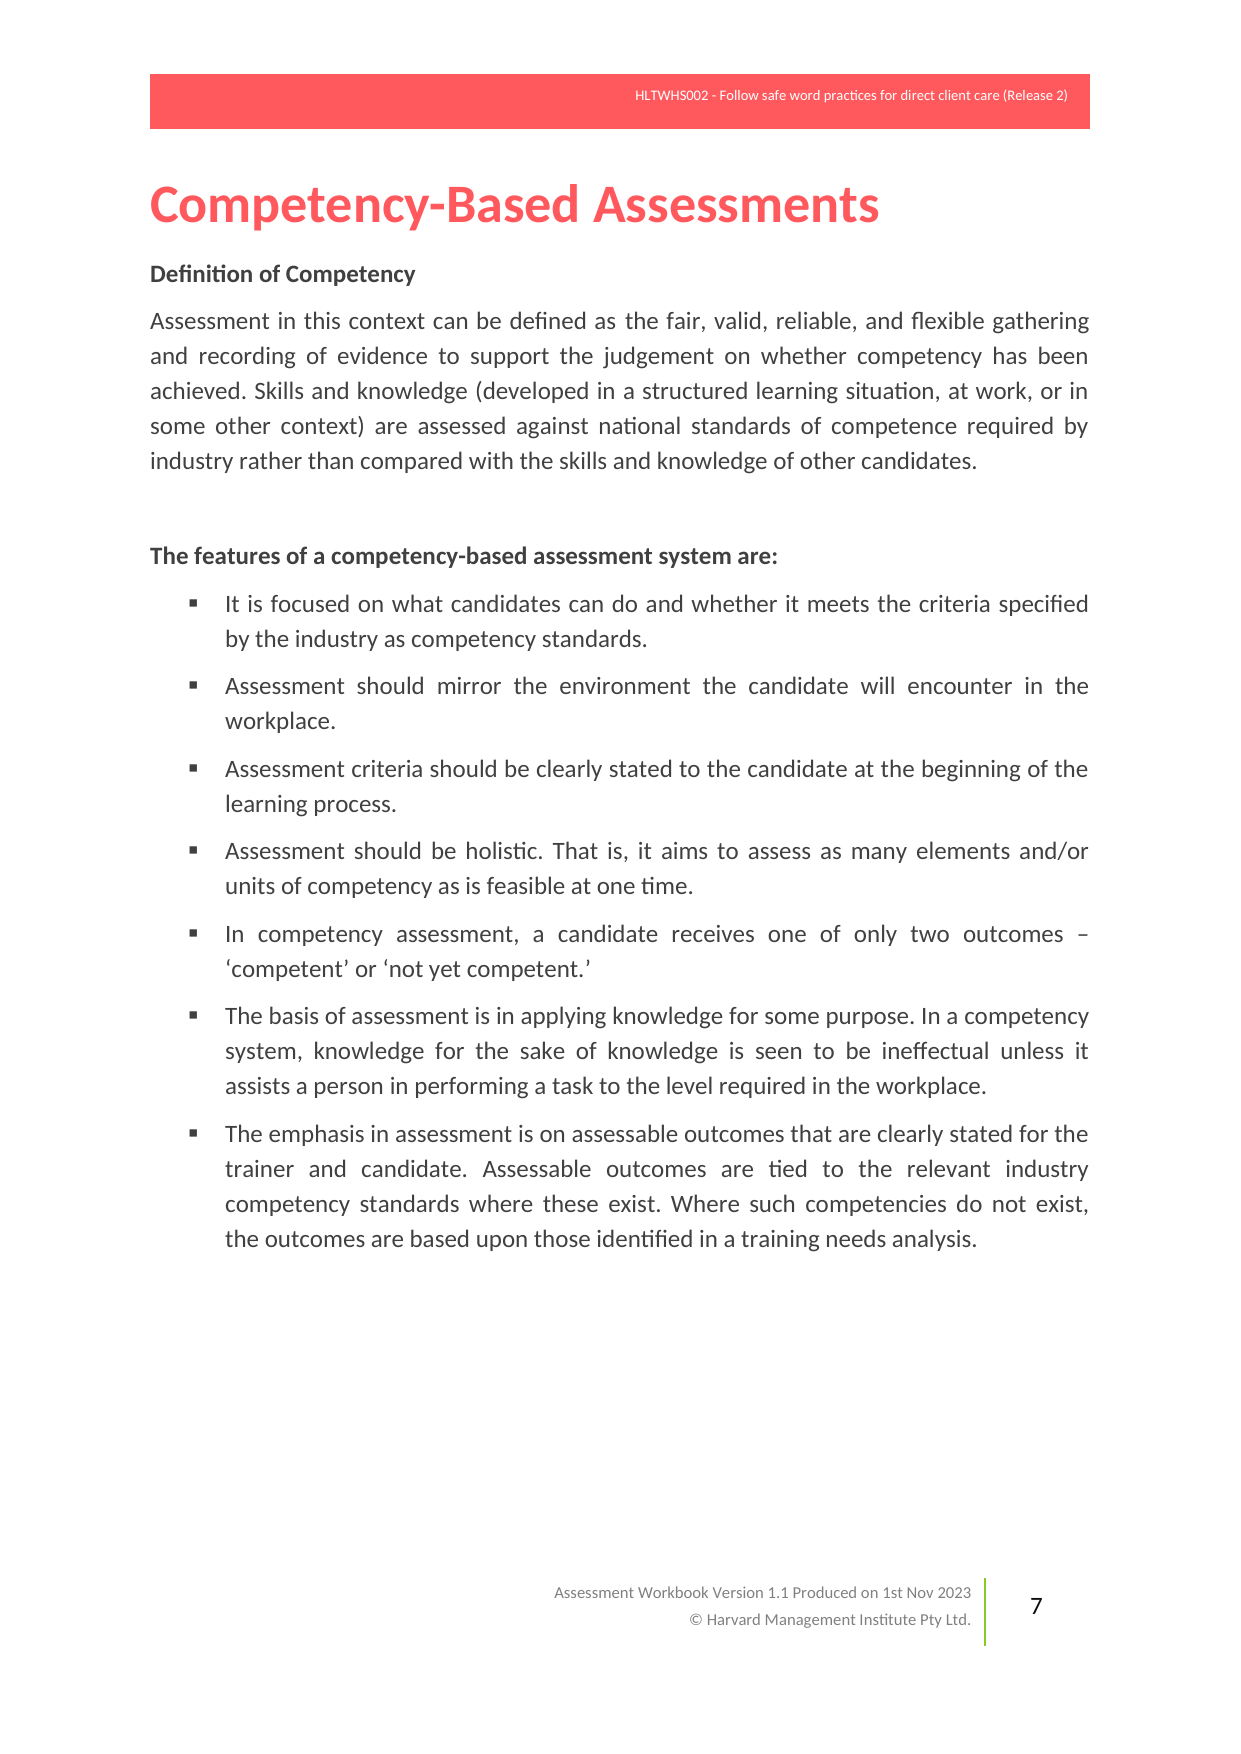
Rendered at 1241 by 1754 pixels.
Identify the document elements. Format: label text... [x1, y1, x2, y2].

list The basis of assessment is in applying knowledge for some purpose. In a competency system, knowledge for the sake of knowledge is seen to be ineffectual unless it assists a person in performing a task to the level required in the workplace. [187, 1000, 1090, 1101]
list Assessment criteria should be clearly stated to the candidate at the beginning of the learning process. [187, 753, 1090, 818]
list The emphasis in assessment is on assessable outcomes that are clearly stated for the trainer and candidate. Assessable outcomes are tied to the relevant industry competency standards where these exist. Where such competencies do not exist, the outcomes are based upon those identified in a training needs analysis. [187, 1118, 1090, 1253]
list Assessment should be holistic. That is, it aims to assess as many elements and/or units of competency as is feasible at one time. [187, 835, 1090, 901]
list In competency assessment, a candidate receives one of only two outcomes – ‘competent’ or ‘not yet competent.’ [187, 918, 1090, 983]
subtitle Competency-Based Assessments [150, 169, 1090, 236]
text Definition of Competency [150, 258, 1090, 288]
list It is focused on what candidates can do and whether it meets the criteria specified by the industry as competency standards. [187, 588, 1090, 653]
list Assessment should mirror the environment the candidate will encounter in the workplace. [187, 670, 1090, 736]
text Assessment in this context can be defined as the fair, valid, reliable, and flexible gathering and recording of evidence to support the judgement on whether competency has been achieved. Skills and knowledge (developed in a structured learning situation, at work, or in some other context) are assessed against national standards of competence required by industry rather than compared with the skills and knowledge of other candidates. [150, 305, 1090, 476]
text The features of a competency-based assessment system are: [150, 540, 1090, 571]
